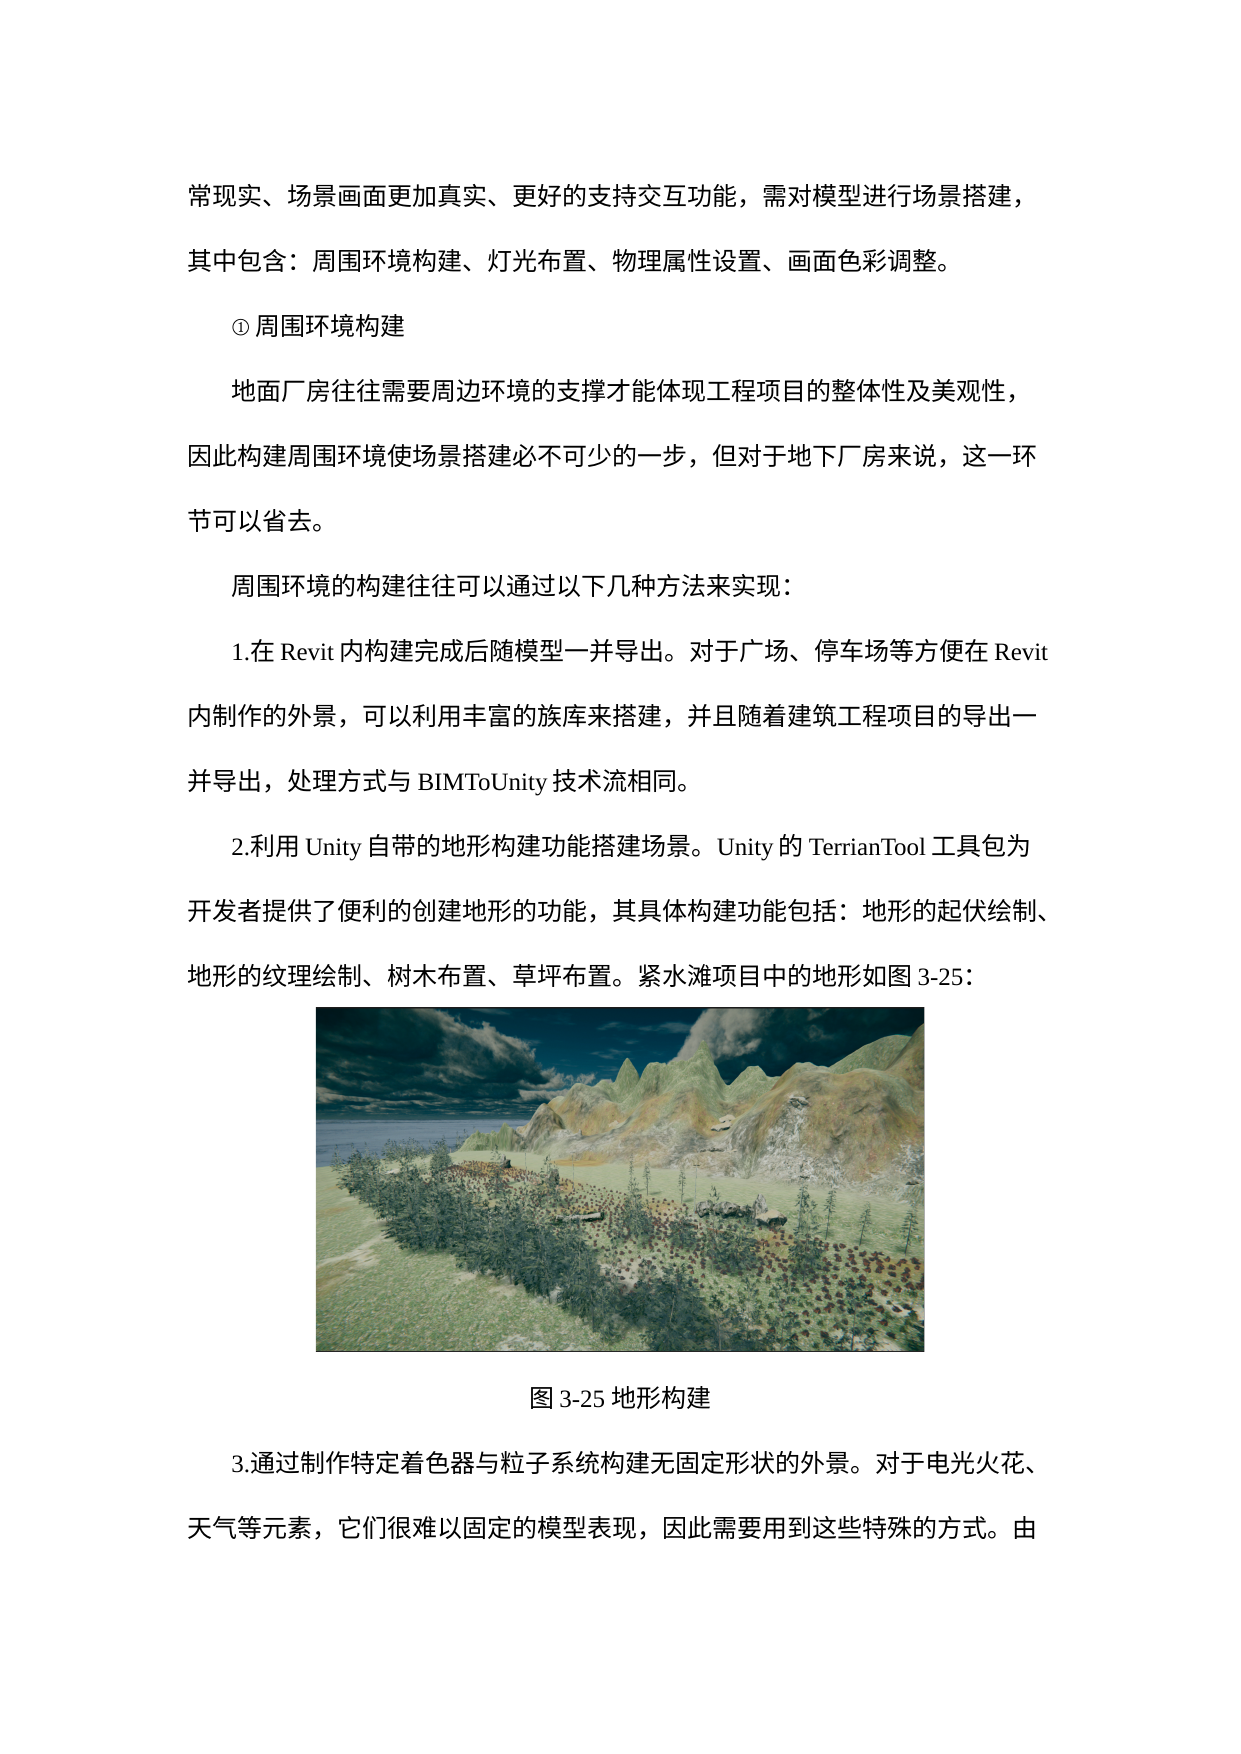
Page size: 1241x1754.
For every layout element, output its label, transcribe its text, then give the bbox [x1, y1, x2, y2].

text 1.在Revit内构建完成后随模型一并导出。对于广场、停车场等方便在Revit内制作的外景，可以利用丰富的族库来搭建，并且随着建筑工程项目的导出一并导出，处理方式与BIMToUnity技术流相同。 [187, 617, 1053, 812]
picture [315, 1007, 925, 1352]
text ①周围环境构建 [187, 292, 1053, 357]
text 图3-25 地形构建 [187, 1364, 1053, 1429]
text 2.利用Unity自带的地形构建功能搭建场景。Unity的TerrianTool工具包为开发者提供了便利的创建地形的功能，其具体构建功能包括：地形的起伏绘制、地形的纹理绘制、树木布置、草坪布置。紧水滩项目中的地形如图3-25： [187, 812, 1053, 1007]
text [187, 1429, 1053, 1559]
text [187, 162, 1053, 292]
text 地面厂房往往需要周边环境的支撑才能体现工程项目的整体性及美观性，因此构建周围环境使场景搭建必不可少的一步，但对于地下厂房来说，这一环节可以省去。 [187, 357, 1053, 552]
text 周围环境的构建往往可以通过以下几种方法来实现： [187, 552, 1053, 617]
